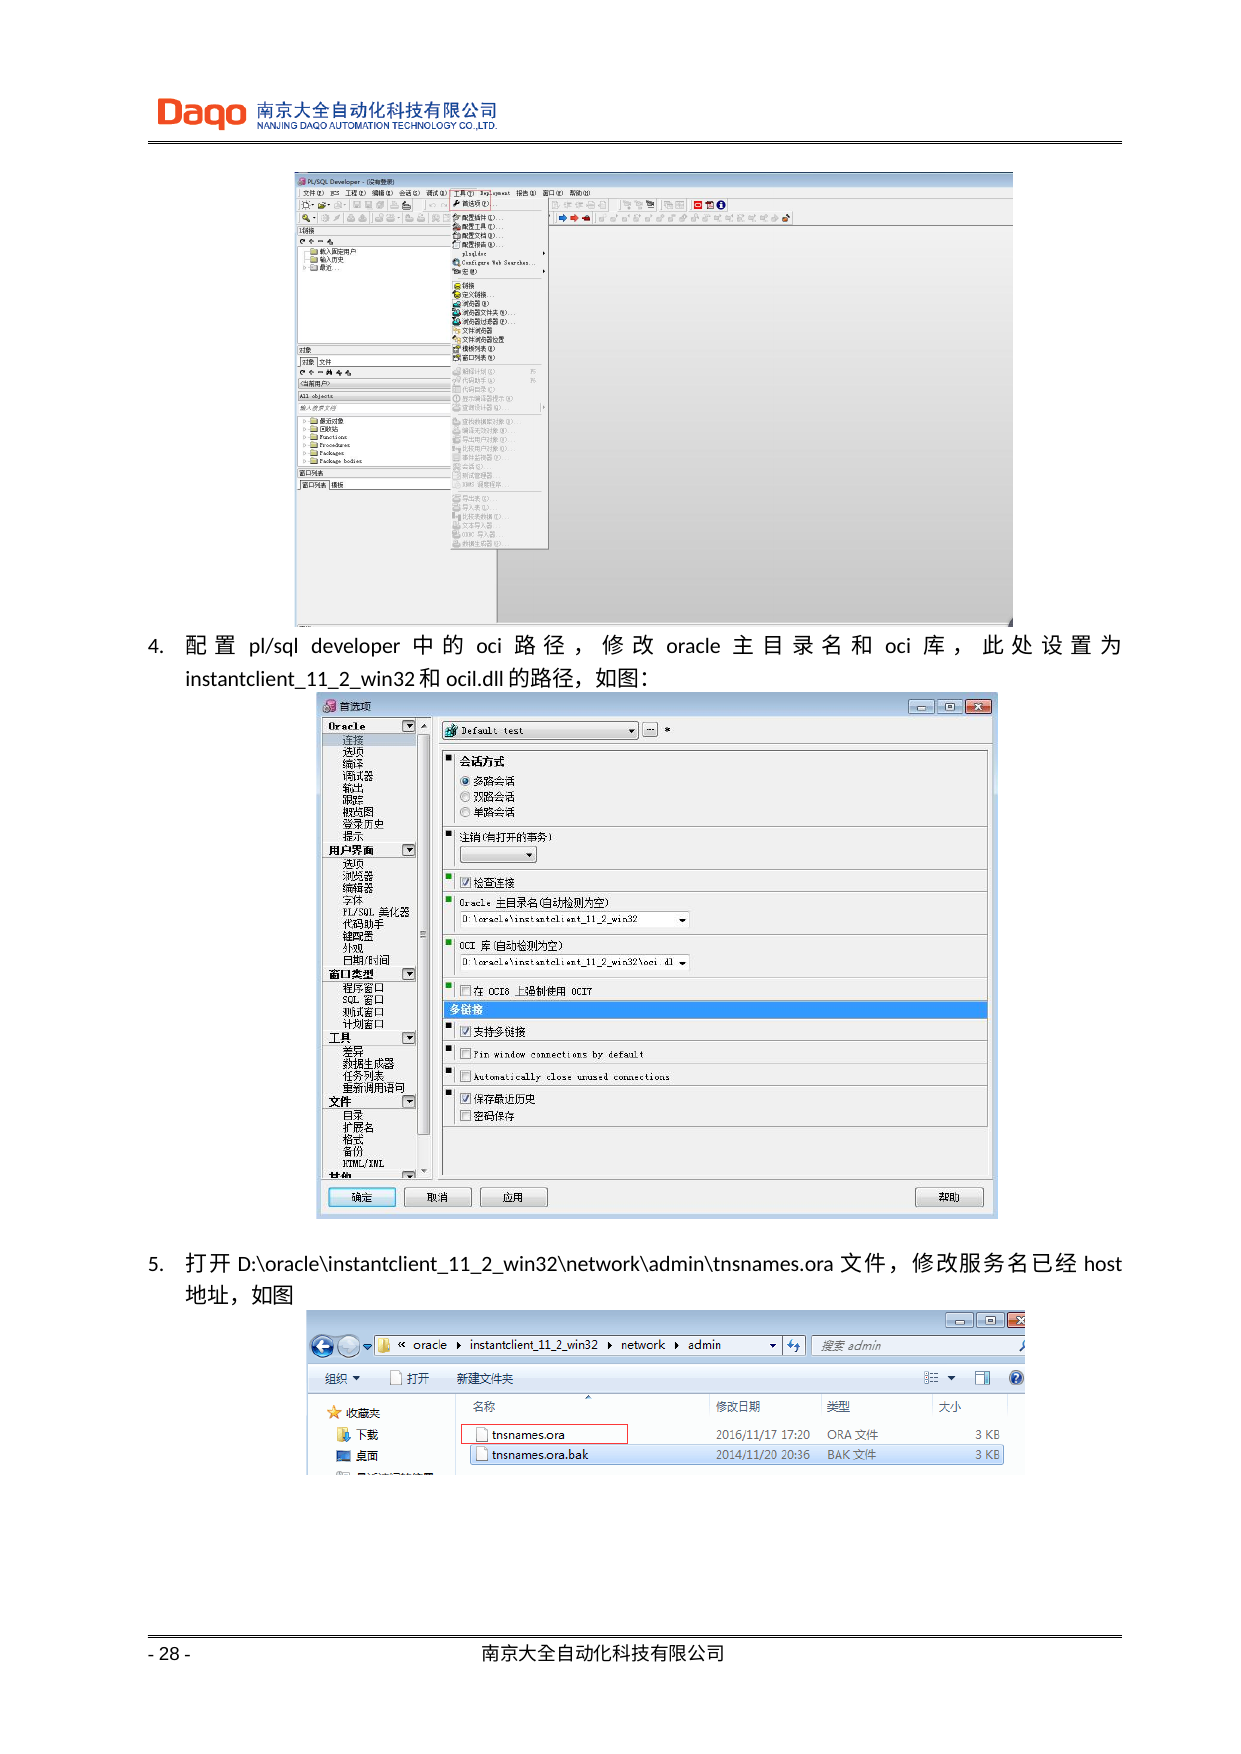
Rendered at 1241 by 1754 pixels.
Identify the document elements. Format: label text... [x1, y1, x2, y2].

picture [316, 692, 998, 1219]
picture [294, 172, 1013, 627]
picture [306, 1310, 1025, 1475]
list 打开D:\oracle\instantclient_11_2_win32\network\admin\tnsnames.ora文件，修改服务名已经host地址，如图 [148, 1245, 1122, 1310]
list 配置pl/sql developer中的oci路径，修改oracle主目录名和oci库，此处设置为instantclient_11_2_win32和ocil.dll的路径，如图： [148, 628, 1122, 693]
picture [147, 88, 505, 140]
